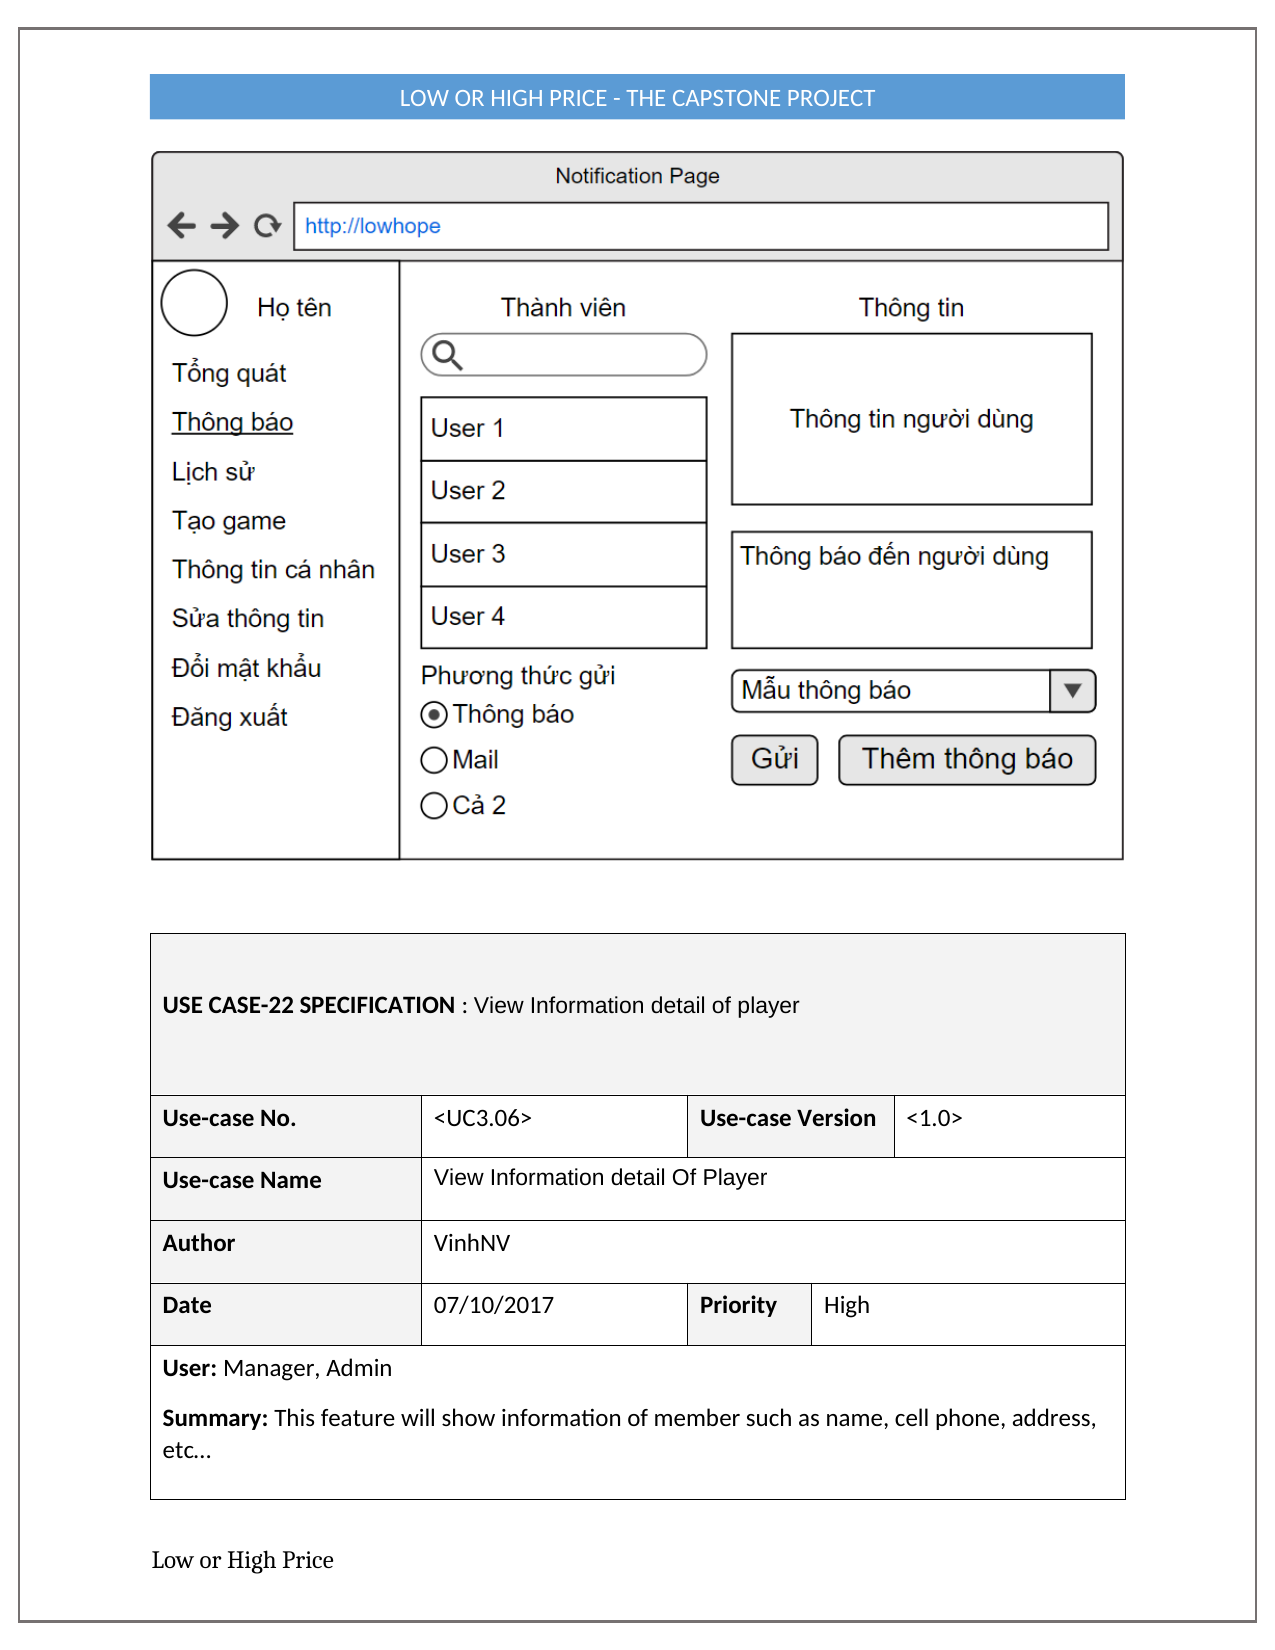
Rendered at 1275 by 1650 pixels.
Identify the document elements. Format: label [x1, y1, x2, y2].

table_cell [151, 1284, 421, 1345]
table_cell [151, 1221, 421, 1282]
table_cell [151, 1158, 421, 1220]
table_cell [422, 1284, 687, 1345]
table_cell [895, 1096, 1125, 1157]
picture [150, 150, 1125, 862]
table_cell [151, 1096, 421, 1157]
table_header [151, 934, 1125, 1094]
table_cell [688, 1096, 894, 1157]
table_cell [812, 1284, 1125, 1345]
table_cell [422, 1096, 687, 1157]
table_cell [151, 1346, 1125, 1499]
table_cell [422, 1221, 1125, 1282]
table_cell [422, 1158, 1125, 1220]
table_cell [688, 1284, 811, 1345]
